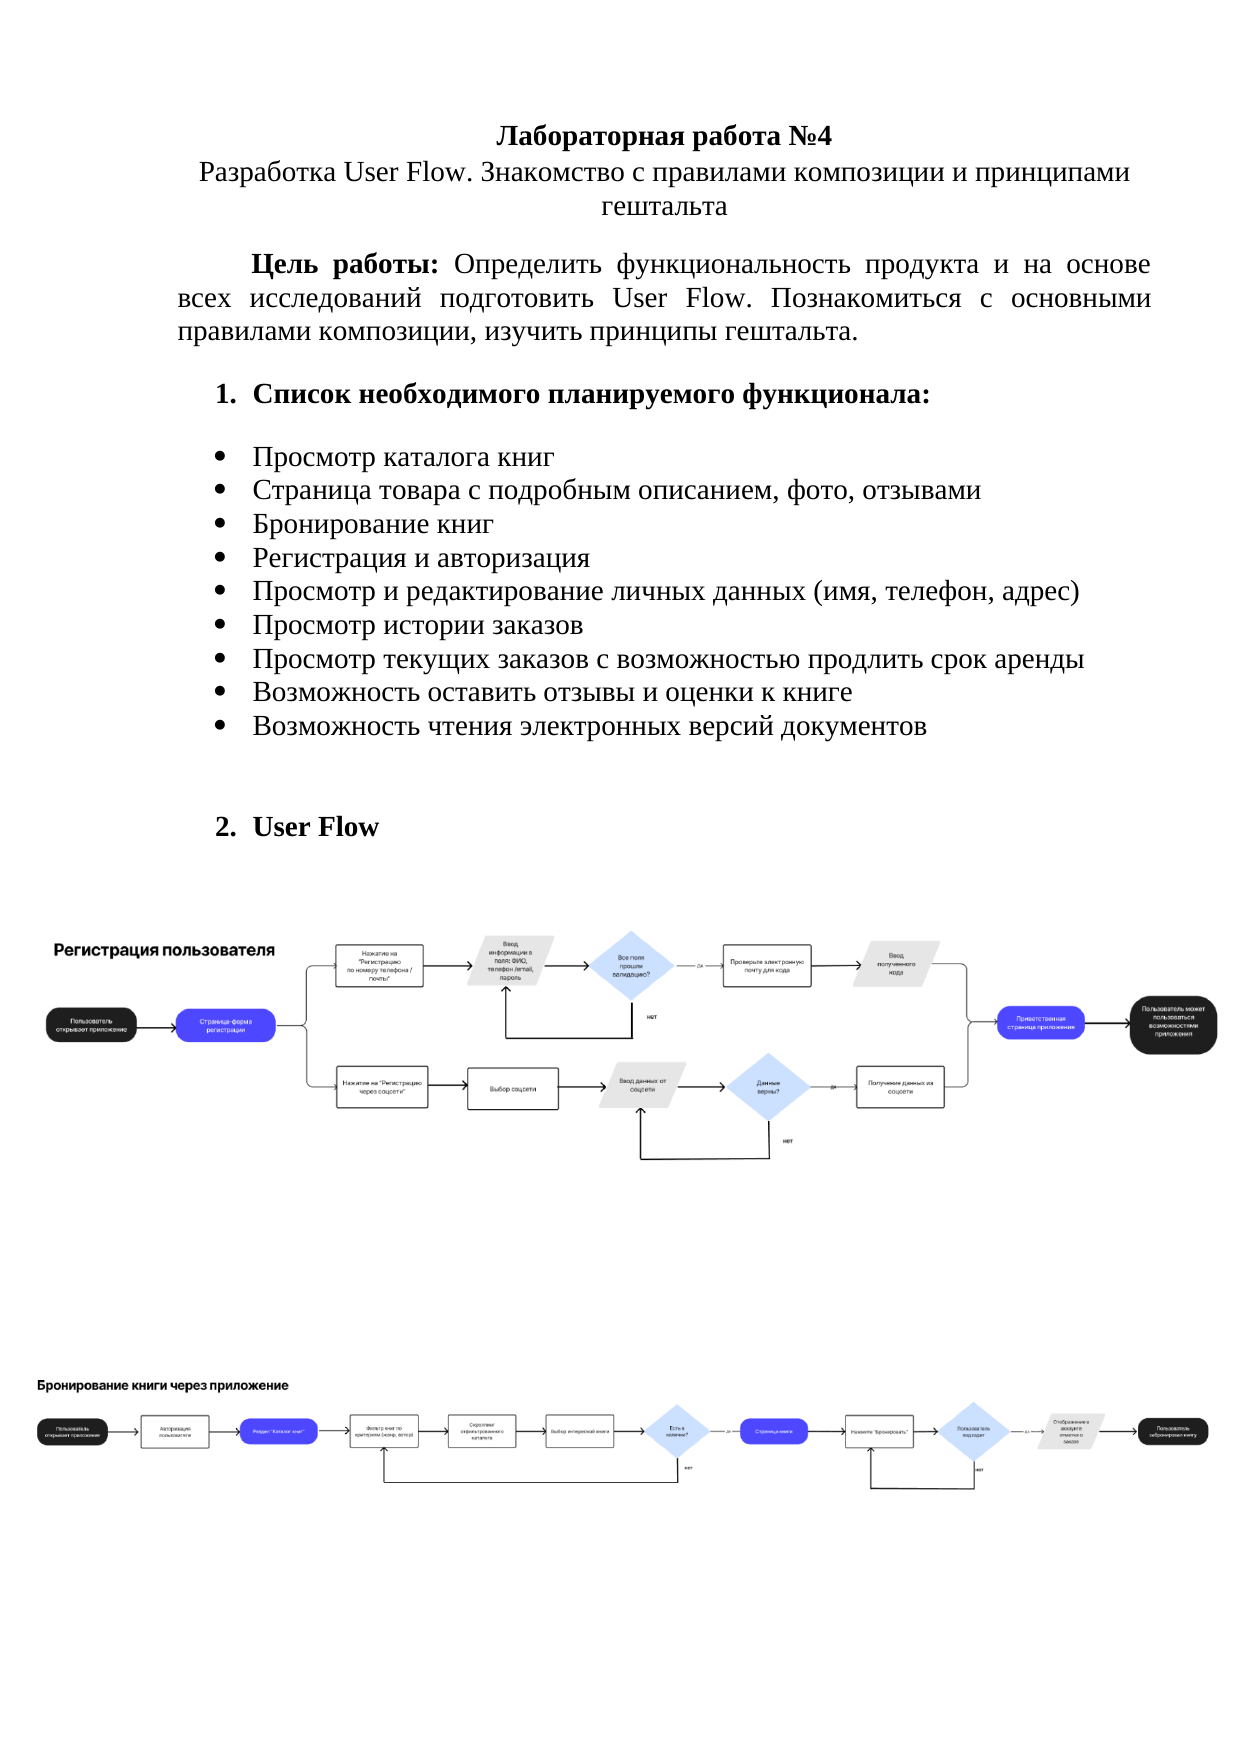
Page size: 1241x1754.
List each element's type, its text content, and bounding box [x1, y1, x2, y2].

picture [29, 1356, 1224, 1513]
list Просмотр каталога книг [215, 439, 1152, 472]
picture [29, 909, 1233, 1176]
text Разработка User Flow. Знакомство с правилами композиции и принципами гештальта [177, 154, 1152, 221]
list Cписок необходимого планируемого функционала: [215, 376, 1152, 410]
list User Flow [215, 809, 1152, 842]
text Лабораторная работа №4 [177, 118, 1152, 152]
list Возможность чтения электронных версий документов [215, 708, 1152, 742]
list Возможность оставить отзывы и оценки к книге [215, 674, 1152, 708]
list Регистрация и авторизация [215, 540, 1152, 573]
list Просмотр текущих заказов с возможностью продлить срок аренды [215, 641, 1152, 674]
list Бронирование книг [215, 506, 1152, 540]
list Страница товара с подробным описанием, фото, отзывами [215, 472, 1152, 506]
text Цель работы: Определить функциональность продукта и на основе всех исследований подготовить User Flow. Познакомиться с основными правилами композиции, изучить принципы гештальта. [177, 246, 1152, 347]
list Просмотр истории заказов [215, 607, 1152, 641]
list Просмотр и редактирование личных данных (имя, телефон, адрес) [215, 573, 1152, 607]
